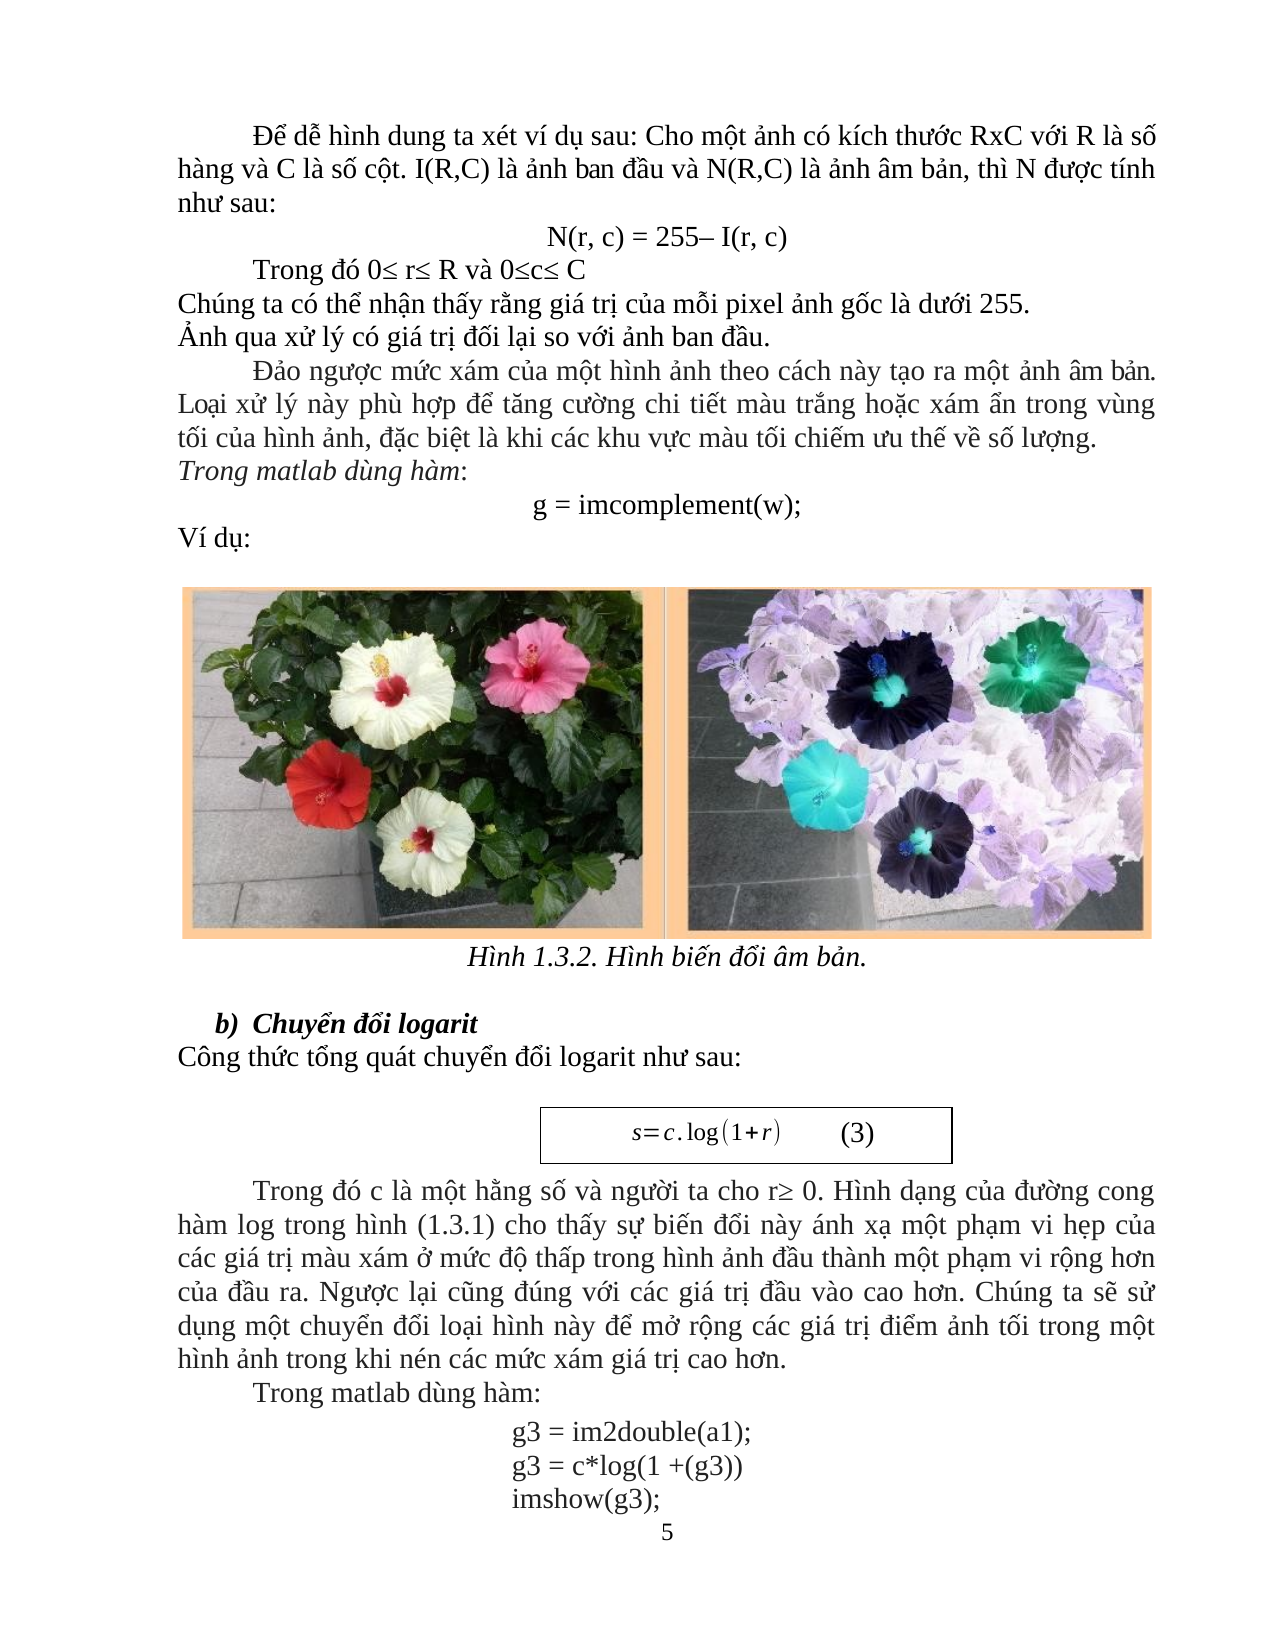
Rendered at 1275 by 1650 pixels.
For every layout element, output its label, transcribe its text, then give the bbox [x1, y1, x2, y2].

text Trong đó c là một hằng số và người ta cho r≥ 0. Hình dạng của đường cong hàm log trong hình (1.3.1) cho thấy sự biến đổi này ánh xạ một phạm vi hẹp của các giá trị màu xám ở mức độ thấp trong hình ảnh đầu thành một phạm vi rộng hơn của đầu ra. Ngược lại cũng đúng với các giá trị đầu vào cao hơn. Chúng ta sẽ sử dụng một chuyển đổi loại hình này để mở rộng các giá trị điểm ảnh tối trong một hình ảnh trong khi nén các mức xám giá trị cao hơn. [177, 1173, 1157, 1375]
text Để dễ hình dung ta xét ví dụ sau: Cho một ảnh có kích thước RxC với R là số hàng và C là số cột. I(R,C) là ảnh ban đầu và N(R,C) là ảnh âm bản, thì N được tính như sau: [177, 118, 1157, 219]
text Trong matlab dùng hàm: [177, 453, 1157, 487]
picture [182, 587, 1152, 939]
text N(r, c) = 255– I(r, c) [177, 219, 1157, 252]
list Chuyển đổi logarit [215, 1006, 1157, 1039]
text Hình 1.3.2. Hình biến đổi âm bản. [177, 939, 1157, 972]
text Công thức tổng quát chuyển đổi logarit như sau: [177, 1039, 1157, 1073]
text Ví dụ: [177, 521, 1157, 554]
text Chúng ta có thể nhận thấy rằng giá trị của mỗi pixel ảnh gốc là dưới 255. [177, 286, 1157, 319]
text Trong matlab dùng hàm: [177, 1375, 1157, 1408]
text Đảo ngược mức xám của một hình ảnh theo cách này tạo ra một ảnh âm bản. Loại xử lý này phù hợp để tăng cường chi tiết màu trắng hoặc xám ẩn trong vùng tối của hình ảnh, đặc biệt là khi các khu vực màu tối chiếm ưu thế về số lượng. [177, 353, 1157, 453]
text Trong đó 0≤ r≤ R và 0≤c≤ C [177, 252, 1157, 286]
text Ảnh qua xử lý có giá trị đối lại so với ảnh ban đầu. [177, 319, 1157, 353]
text g = imcomplement(w); [177, 487, 1157, 521]
